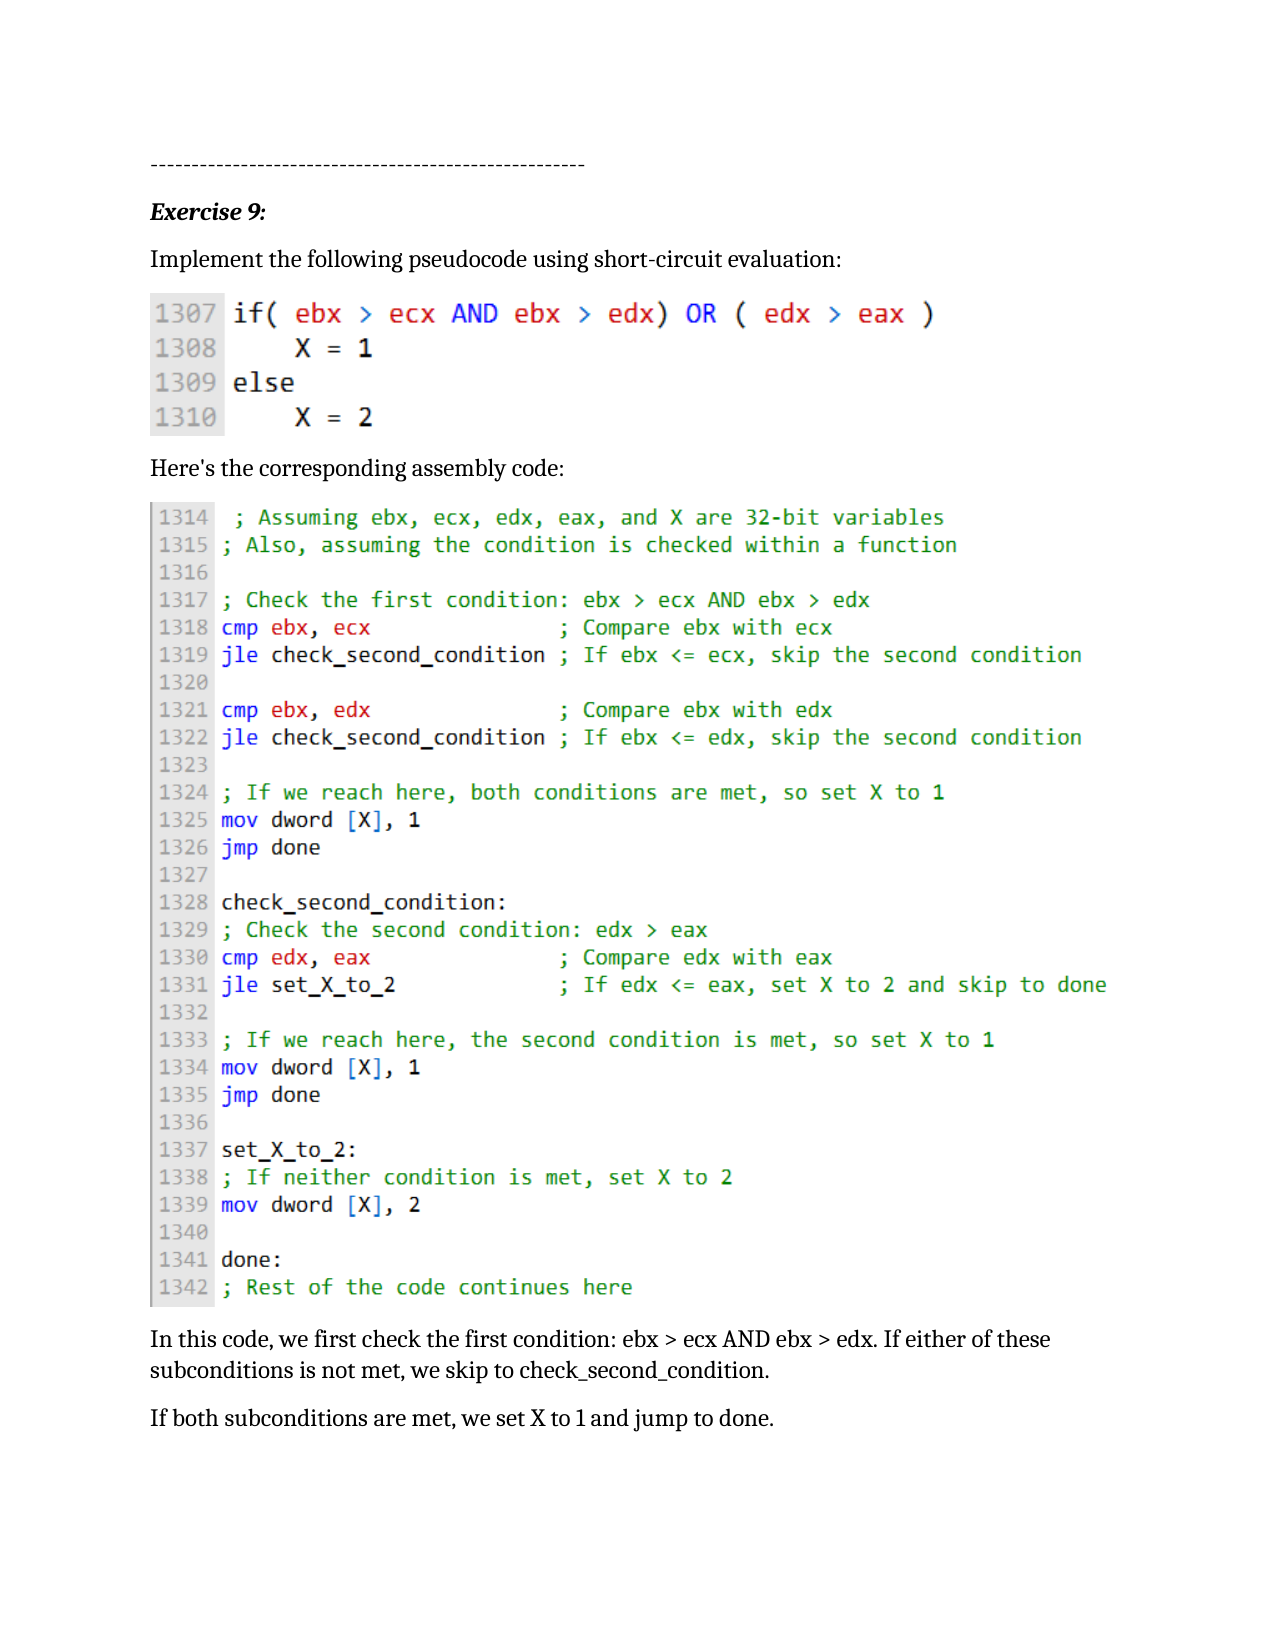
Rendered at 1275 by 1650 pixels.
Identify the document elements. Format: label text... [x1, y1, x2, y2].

text In this code, we first check the first condition: ebx > ecx AND ebx > edx. If either of these subconditions is not met, we skip to check_second_condition. [150, 1325, 1125, 1385]
text Implement the following pseudocode using short-circuit evaluation: [150, 245, 1125, 274]
text Exercise 9: [150, 198, 1125, 226]
text If both subconditions are met, we set X to 1 and jump to done. [150, 1404, 1125, 1433]
text Here's the corresponding assembly code: [150, 454, 1125, 483]
text ----------------------------------------------------- [150, 150, 1125, 179]
picture [150, 502, 1125, 1307]
picture [150, 293, 1016, 436]
